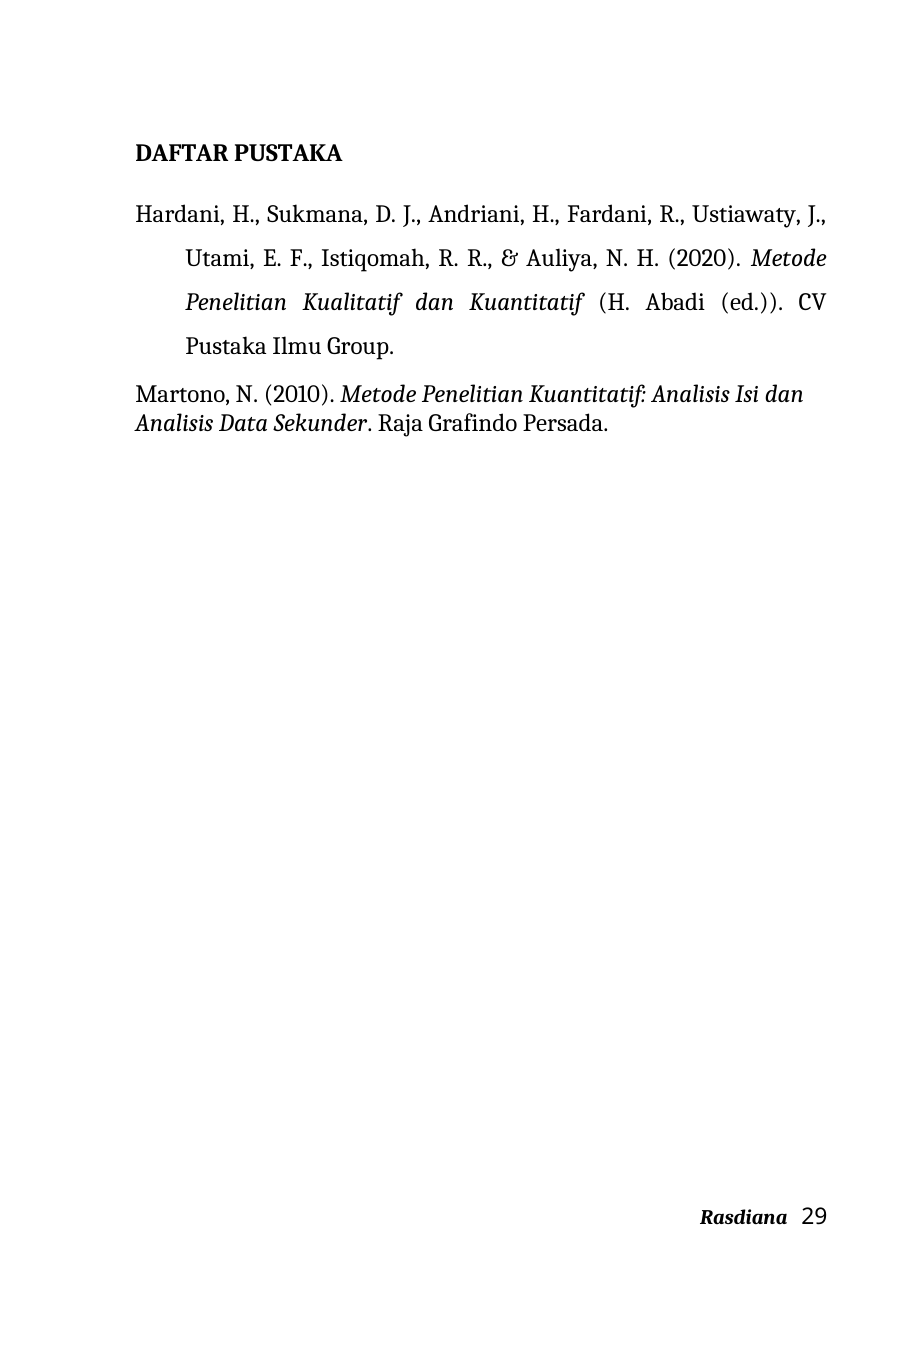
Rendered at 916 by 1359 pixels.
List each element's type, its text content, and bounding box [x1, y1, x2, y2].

text Hardani, H., Sukmana, D. J., Andriani, H., Fardani, R., Ustiawaty, J., Utami, E. F., Istiqomah, R. R., & Auliya, N. H. (2020). Metode Penelitian Kualitatif dan Kuantitatif (H. Abadi (ed.)). CV Pustaka Ilmu Group. [135, 188, 827, 363]
text DAFTAR PUSTAKA [135, 137, 829, 167]
text Rasdiana 29 [135, 1202, 827, 1230]
text Martono, N. (2010). Metode Penelitian Kuantitatif: Analisis Isi dan Analisis Data Sekunder. Raja Grafindo Persada. [135, 378, 829, 437]
